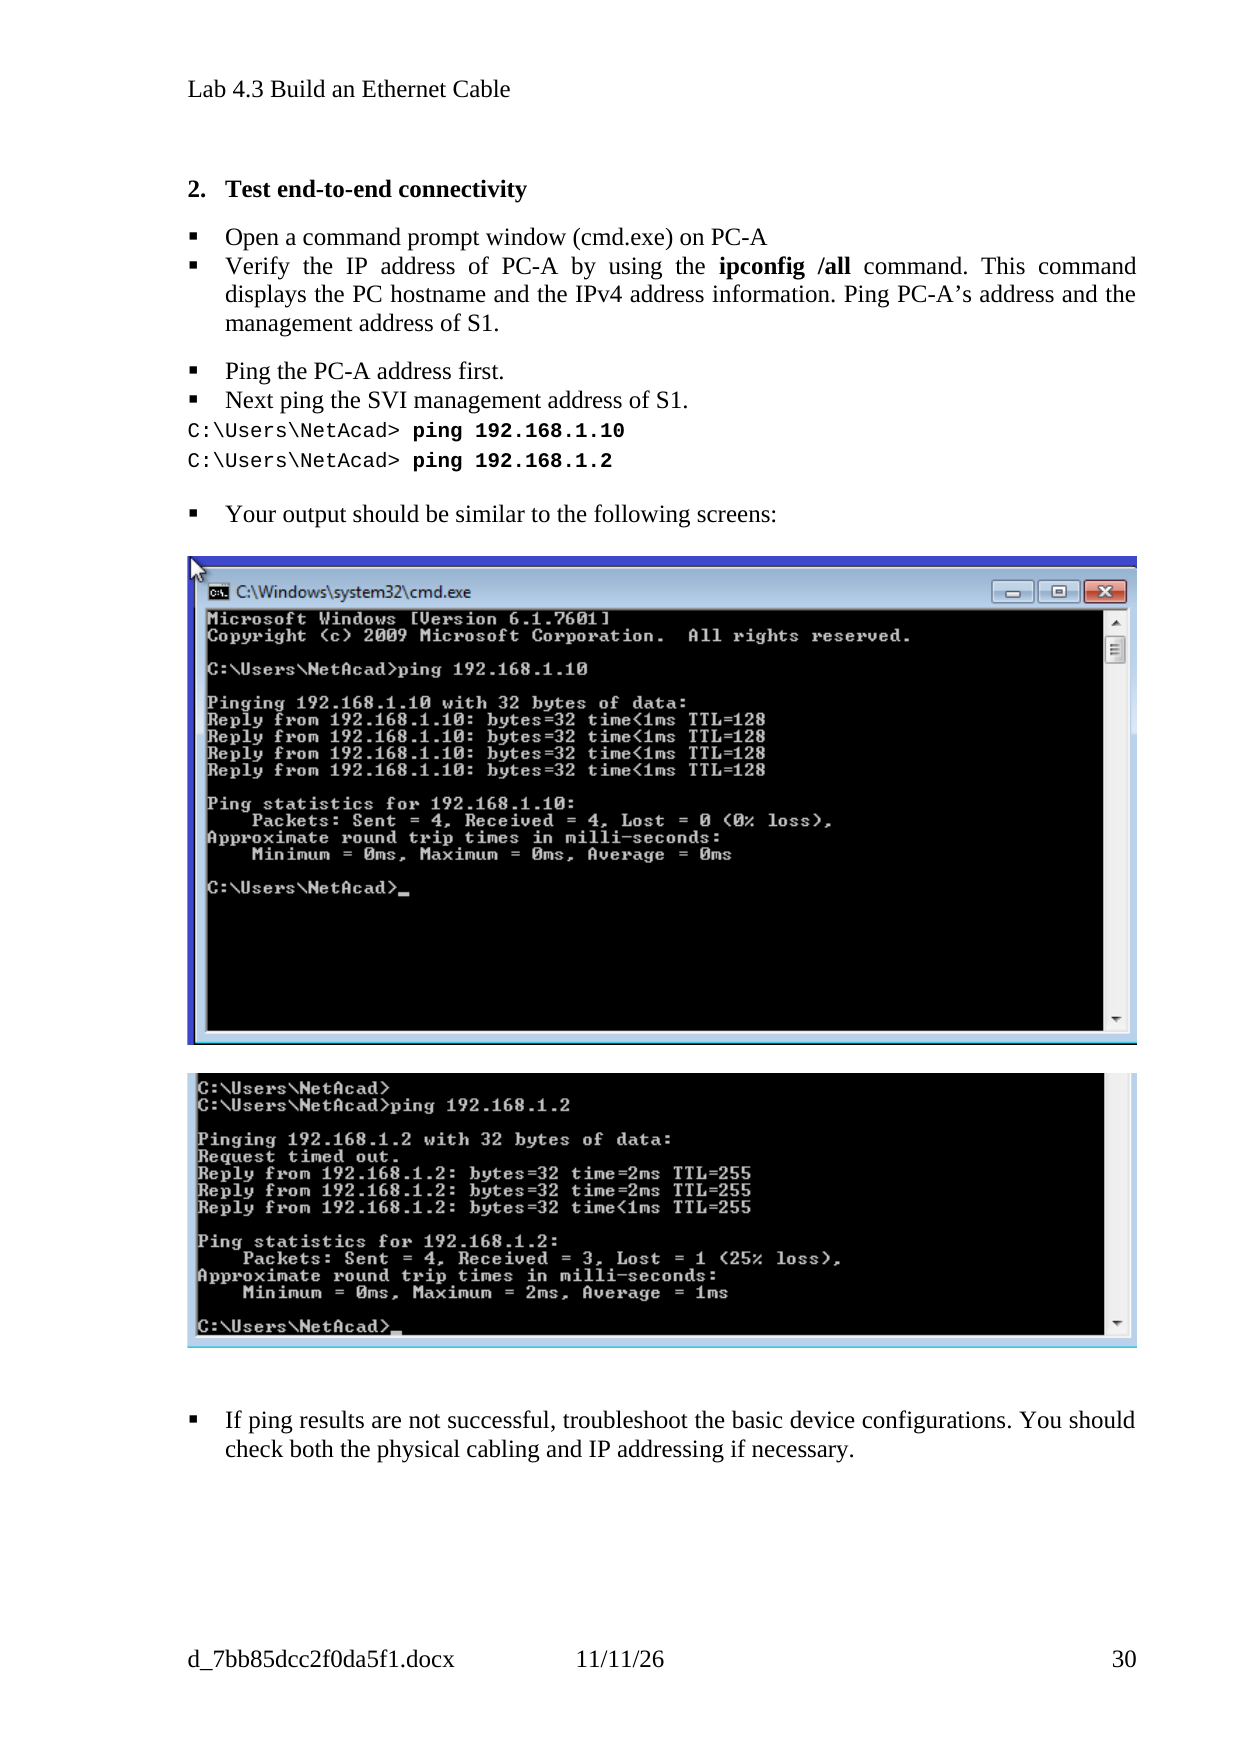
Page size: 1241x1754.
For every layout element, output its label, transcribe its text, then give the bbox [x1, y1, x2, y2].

text C:\Users\NetAcad> ping 192.168.1.10 [187, 420, 1137, 443]
text C:\Users\NetAcad> ping 192.168.1.2 [187, 450, 1137, 473]
picture [187, 556, 1137, 1045]
list Open a command prompt window (cmd.exe) on PC-A [187, 222, 1137, 251]
list Ping the PC-A address first. [187, 356, 1137, 385]
list Your output should be similar to the following screens: [187, 499, 1137, 528]
list Next ping the SVI management address of S1. [187, 385, 1137, 414]
list Verify the IP address of PC-A by using the ipconfig /all command. This command displays the PC hostname and the IPv4 address information. Ping PC-A’s address and the management address of S1. [187, 251, 1137, 337]
list If ping results are not successful, troubleshoot the basic device configurations. You should check both the physical cabling and IP addressing if necessary. [187, 1405, 1137, 1463]
list Test end-to-end connectivity [187, 174, 1137, 203]
picture [187, 1073, 1137, 1348]
